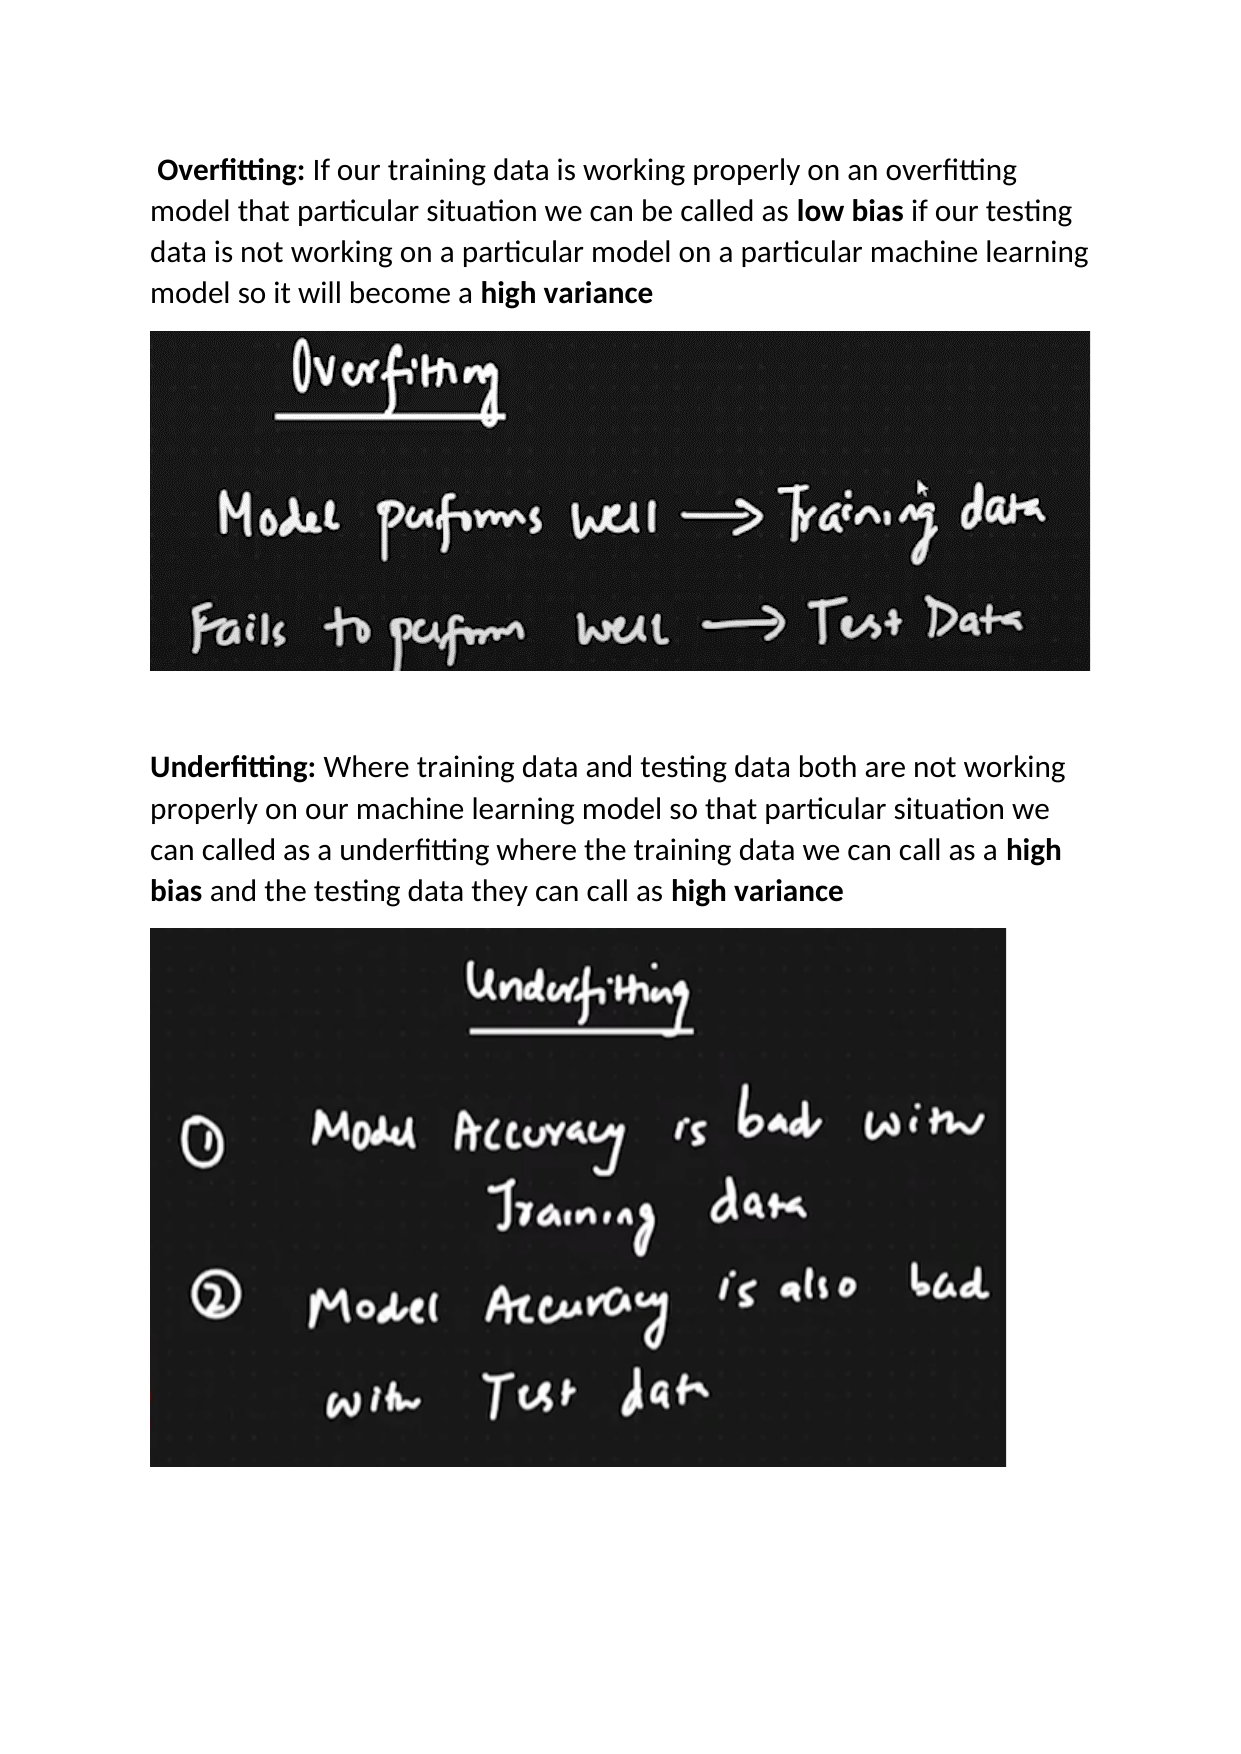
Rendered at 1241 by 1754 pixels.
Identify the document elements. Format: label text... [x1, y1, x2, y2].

picture [150, 928, 1007, 1467]
picture [150, 331, 1091, 671]
text Underfitting: Where training data and testing data both are not working properly on our machine learning model so that particular situation we can called as a underfitting where the training data we can call as a high bias and the testing data they can call as high variance [150, 748, 1090, 909]
text Overfitting: If our training data is working properly on an overfitting model that particular situation we can be called as low bias if our testing data is not working on a particular model on a particular machine learning model so it will become a high variance [150, 150, 1090, 312]
